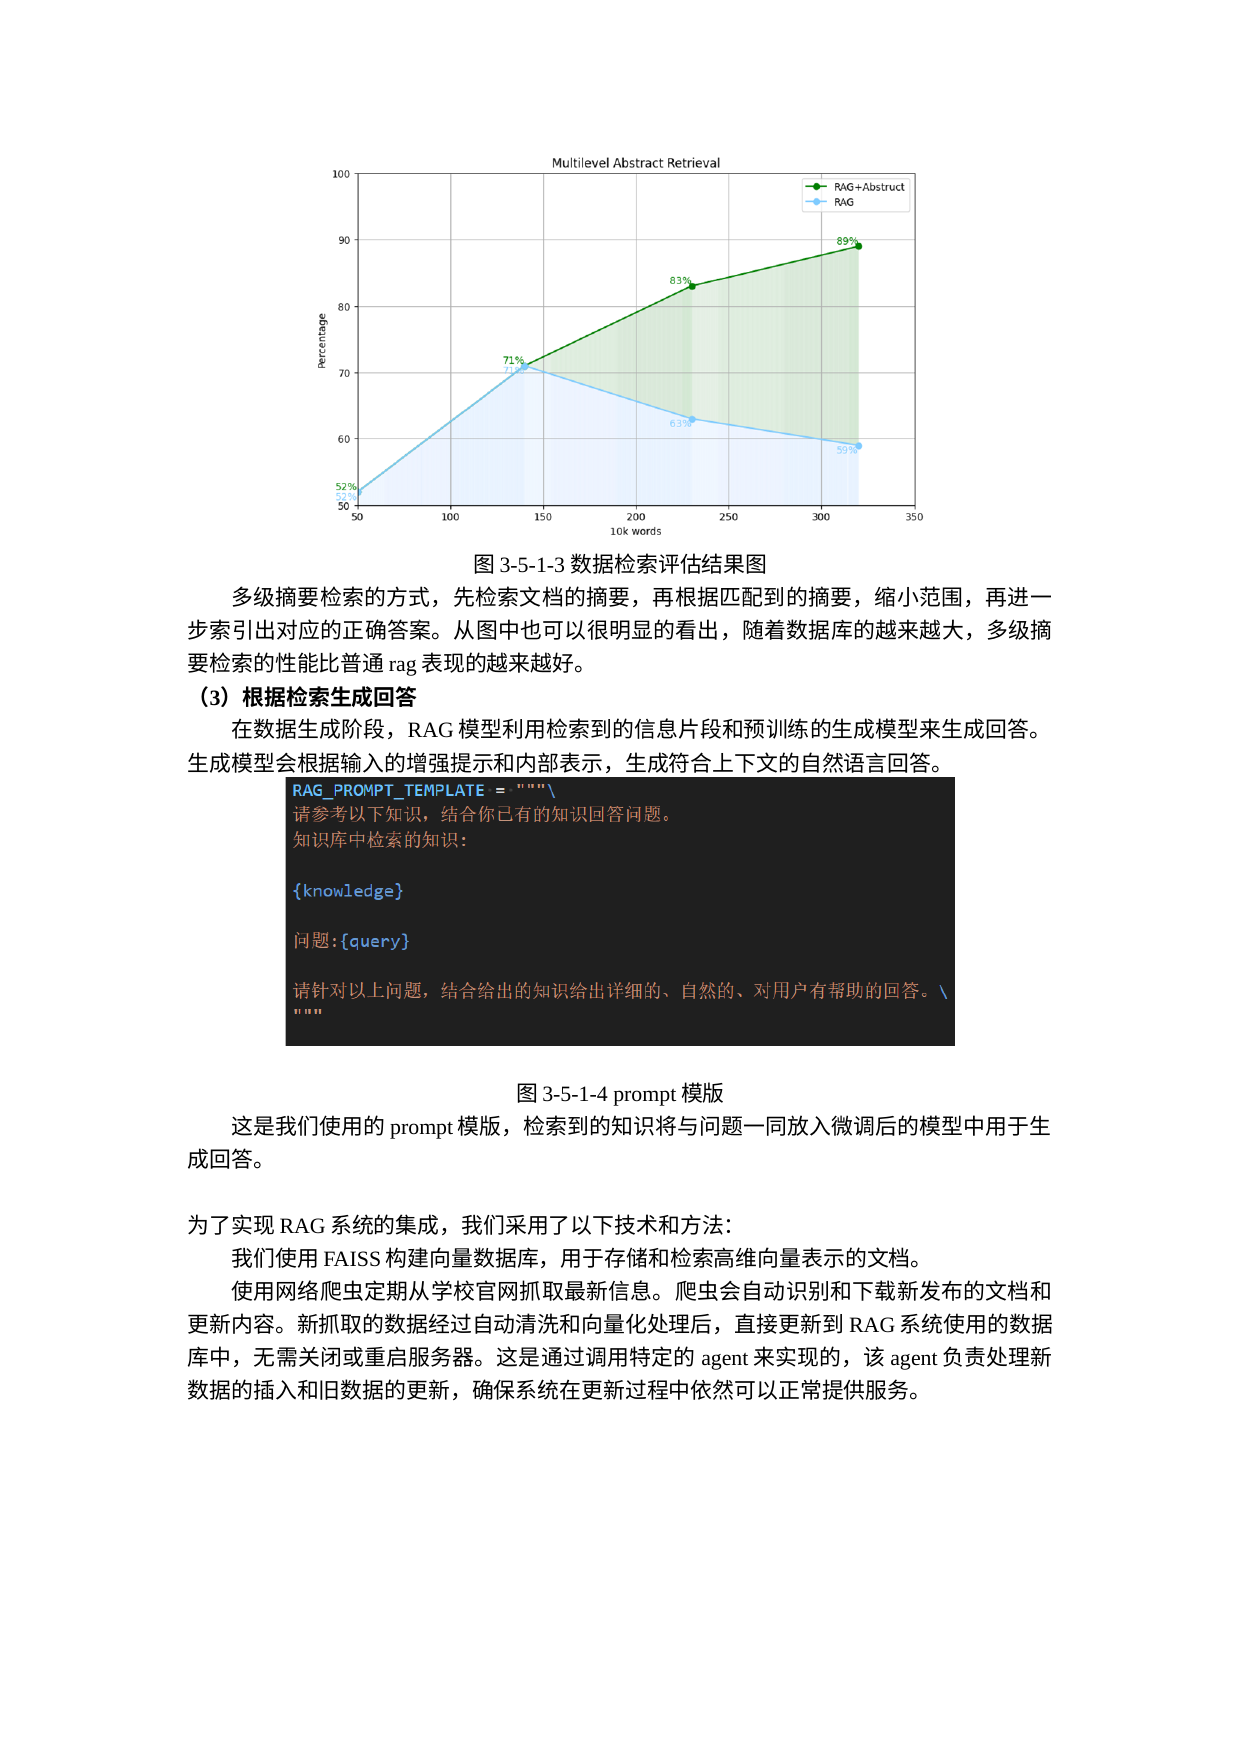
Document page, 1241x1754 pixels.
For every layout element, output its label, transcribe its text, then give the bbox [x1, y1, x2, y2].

text 多级摘要检索的方式，先检索文档的摘要，再根据匹配到的摘要，缩小范围，再进一步索引出对应的正确答案。从图中也可以很明显的看出，随着数据库的越来越大，多级摘要检索的性能比普通rag表现的越来越好。 [187, 580, 1053, 679]
text 使用网络爬虫定期从学校官网抓取最新信息。爬虫会自动识别和下载新发布的文档和更新内容。新抓取的数据经过自动清洗和向量化处理后，直接更新到RAG系统使用的数据库中，无需关闭或重启服务器。这是通过调用特定的agent来实现的，该agent负责处理新数据的插入和旧数据的更新，确保系统在更新过程中依然可以正常提供服务。 [187, 1273, 1053, 1405]
text 图3-5-1-3 数据检索评估结果图 [187, 547, 1053, 580]
picture [310, 150, 930, 543]
text 为了实现RAG系统的集成，我们采用了以下技术和方法： [187, 1207, 1053, 1240]
text 这是我们使用的prompt模版，检索到的知识将与问题一同放入微调后的模型中用于生成回答。 [187, 1108, 1053, 1174]
text 在数据生成阶段，RAG模型利用检索到的信息片段和预训练的生成模型来生成回答。生成模型会根据输入的增强提示和内部表示，生成符合上下文的自然语言回答。 [187, 712, 1053, 778]
picture [285, 777, 955, 1046]
text （3）根据检索生成回答 [187, 679, 1053, 712]
text 图3-5-1-4 prompt模版 [187, 1075, 1053, 1108]
text 我们使用FAISS构建向量数据库，用于存储和检索高维向量表示的文档。 [187, 1240, 1053, 1273]
